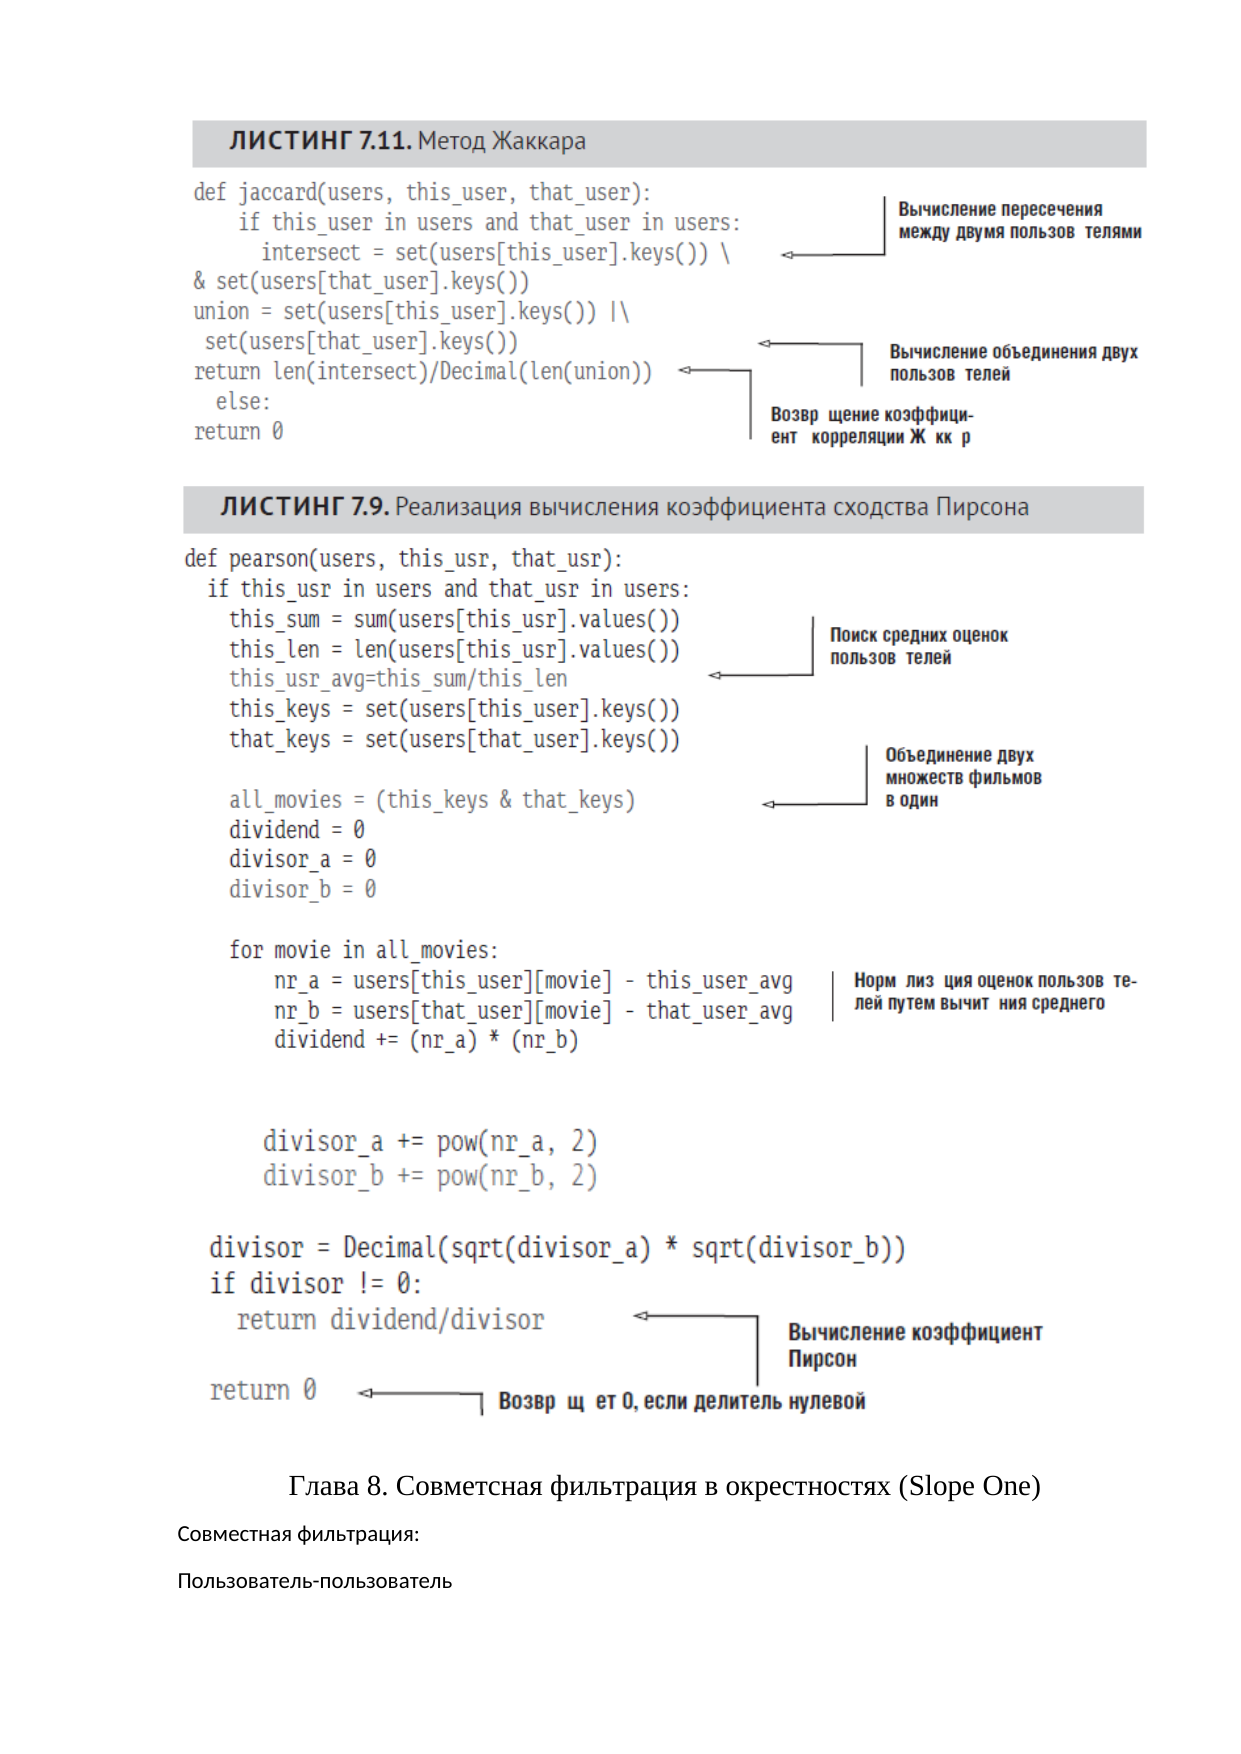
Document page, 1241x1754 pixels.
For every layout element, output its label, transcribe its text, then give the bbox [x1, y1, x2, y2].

text Совместная фильтрация: [177, 1519, 1152, 1547]
picture [177, 1087, 1065, 1450]
subtitle Глава 8. Совметсная фильтрация в окрестностях (Slope One) [177, 1468, 1152, 1502]
picture [177, 118, 1152, 467]
text Пользователь-пользователь [177, 1566, 1152, 1594]
picture [177, 485, 1152, 1069]
